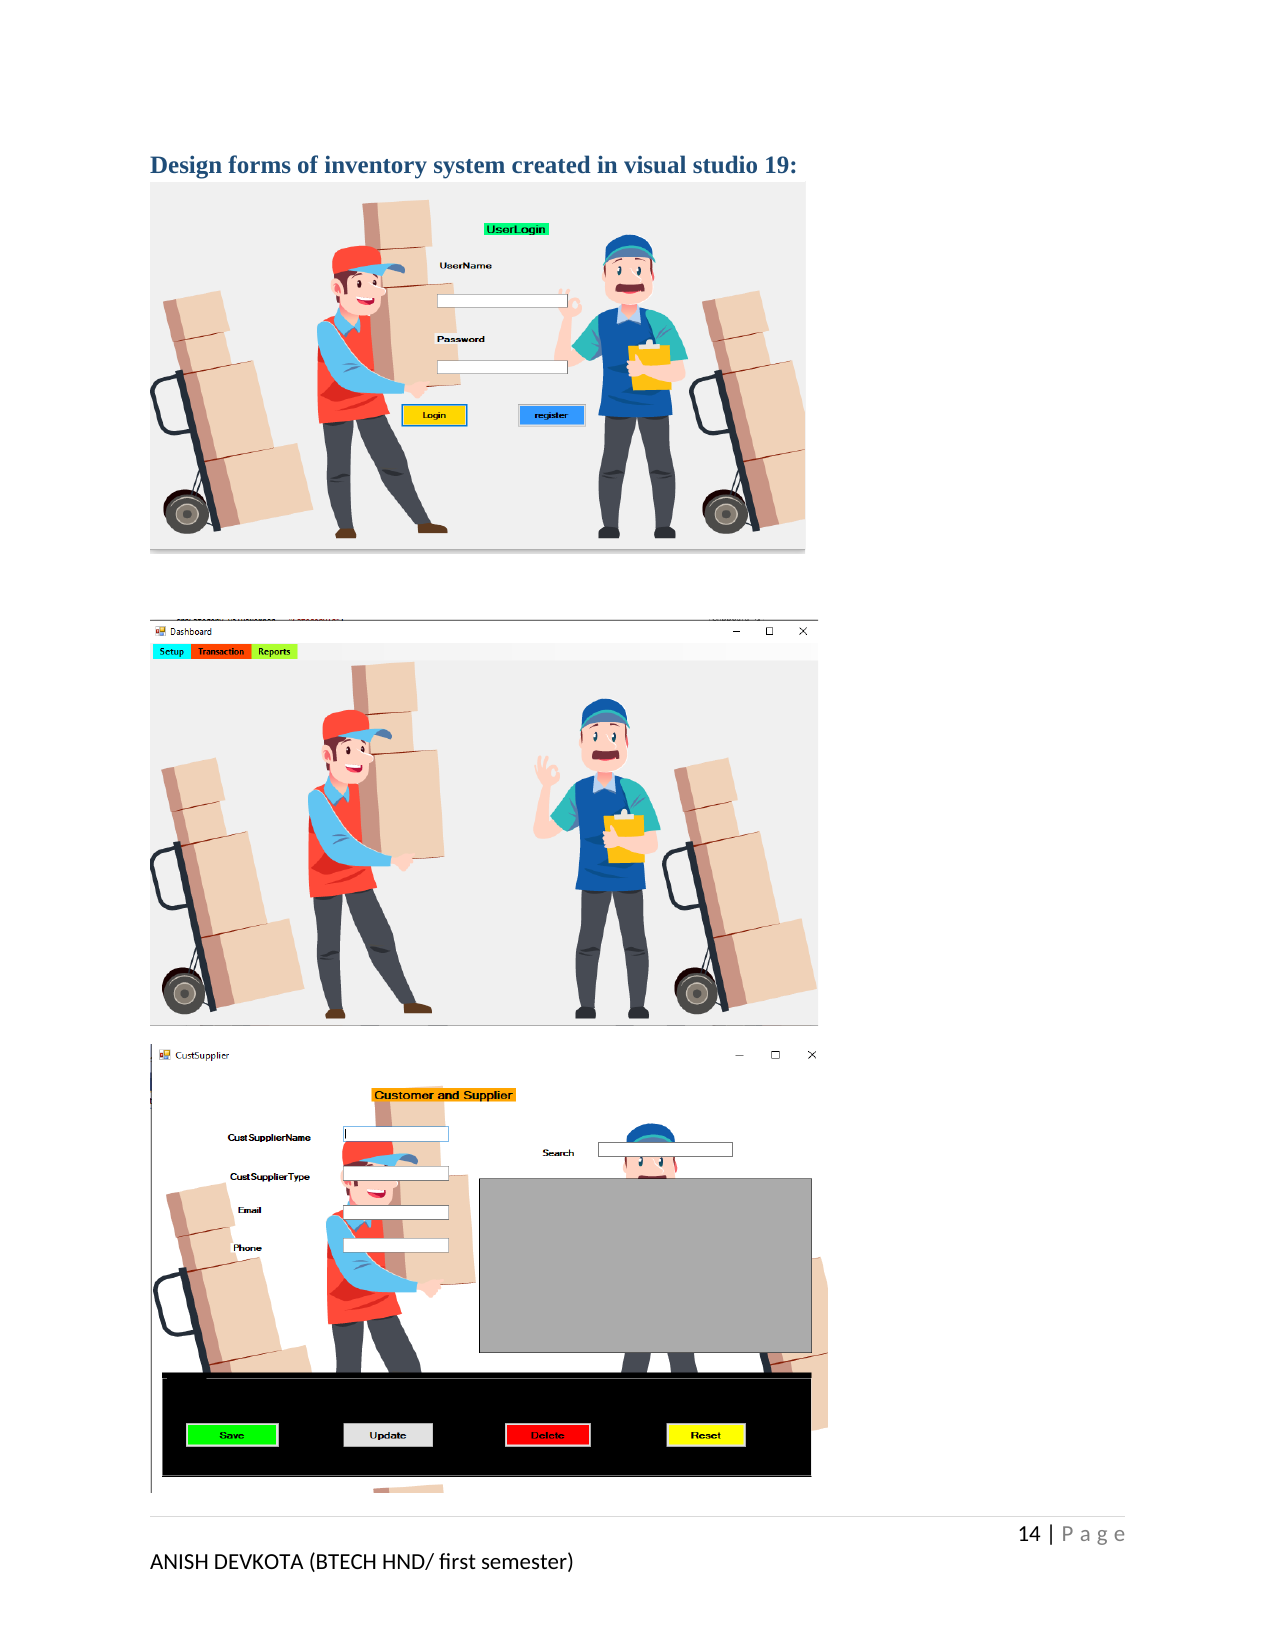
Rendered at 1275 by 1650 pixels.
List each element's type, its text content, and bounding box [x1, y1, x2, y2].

picture [150, 619, 819, 1026]
subtitle Design forms of inventory system created in visual studio 19: [150, 150, 1125, 179]
picture [150, 181, 806, 554]
picture [150, 1044, 828, 1493]
